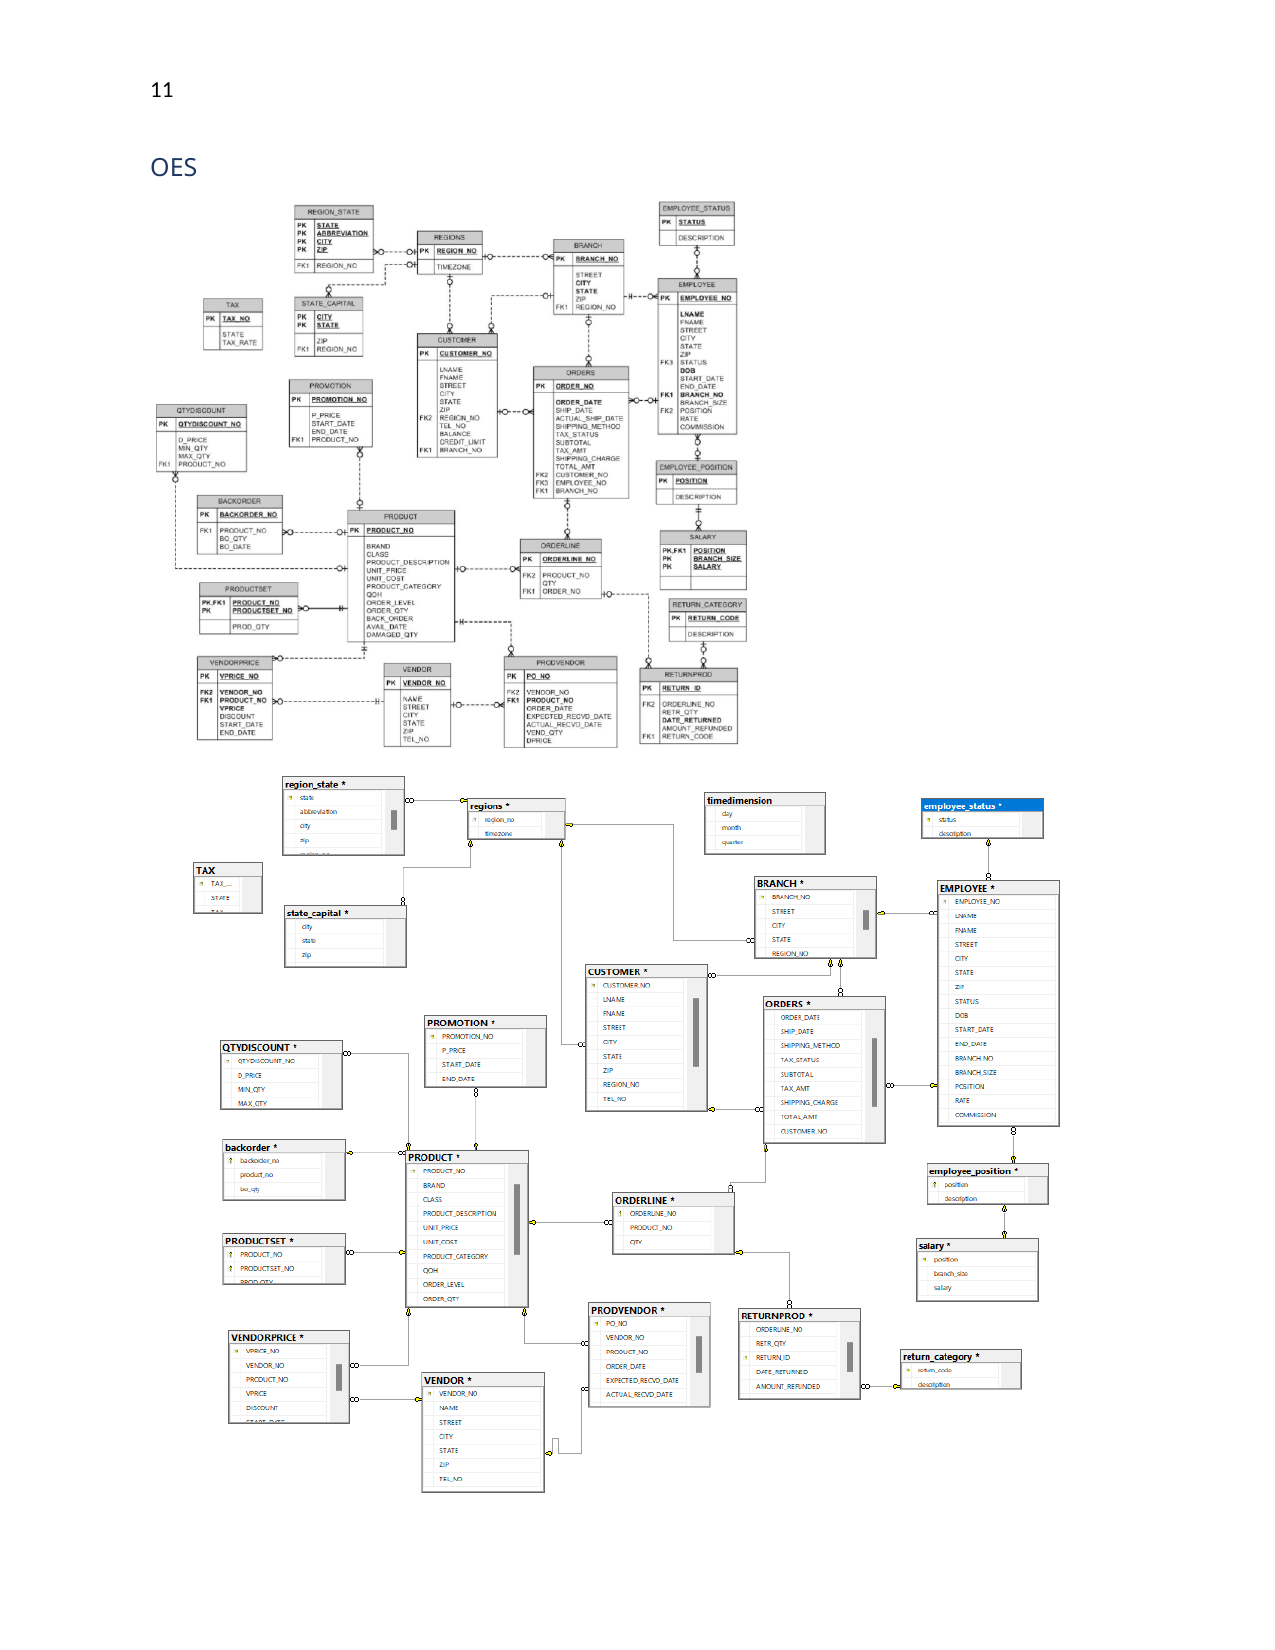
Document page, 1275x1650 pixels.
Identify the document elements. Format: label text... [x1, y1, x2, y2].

picture [150, 769, 1072, 1499]
subtitle OES [150, 150, 1125, 184]
picture [150, 186, 764, 751]
